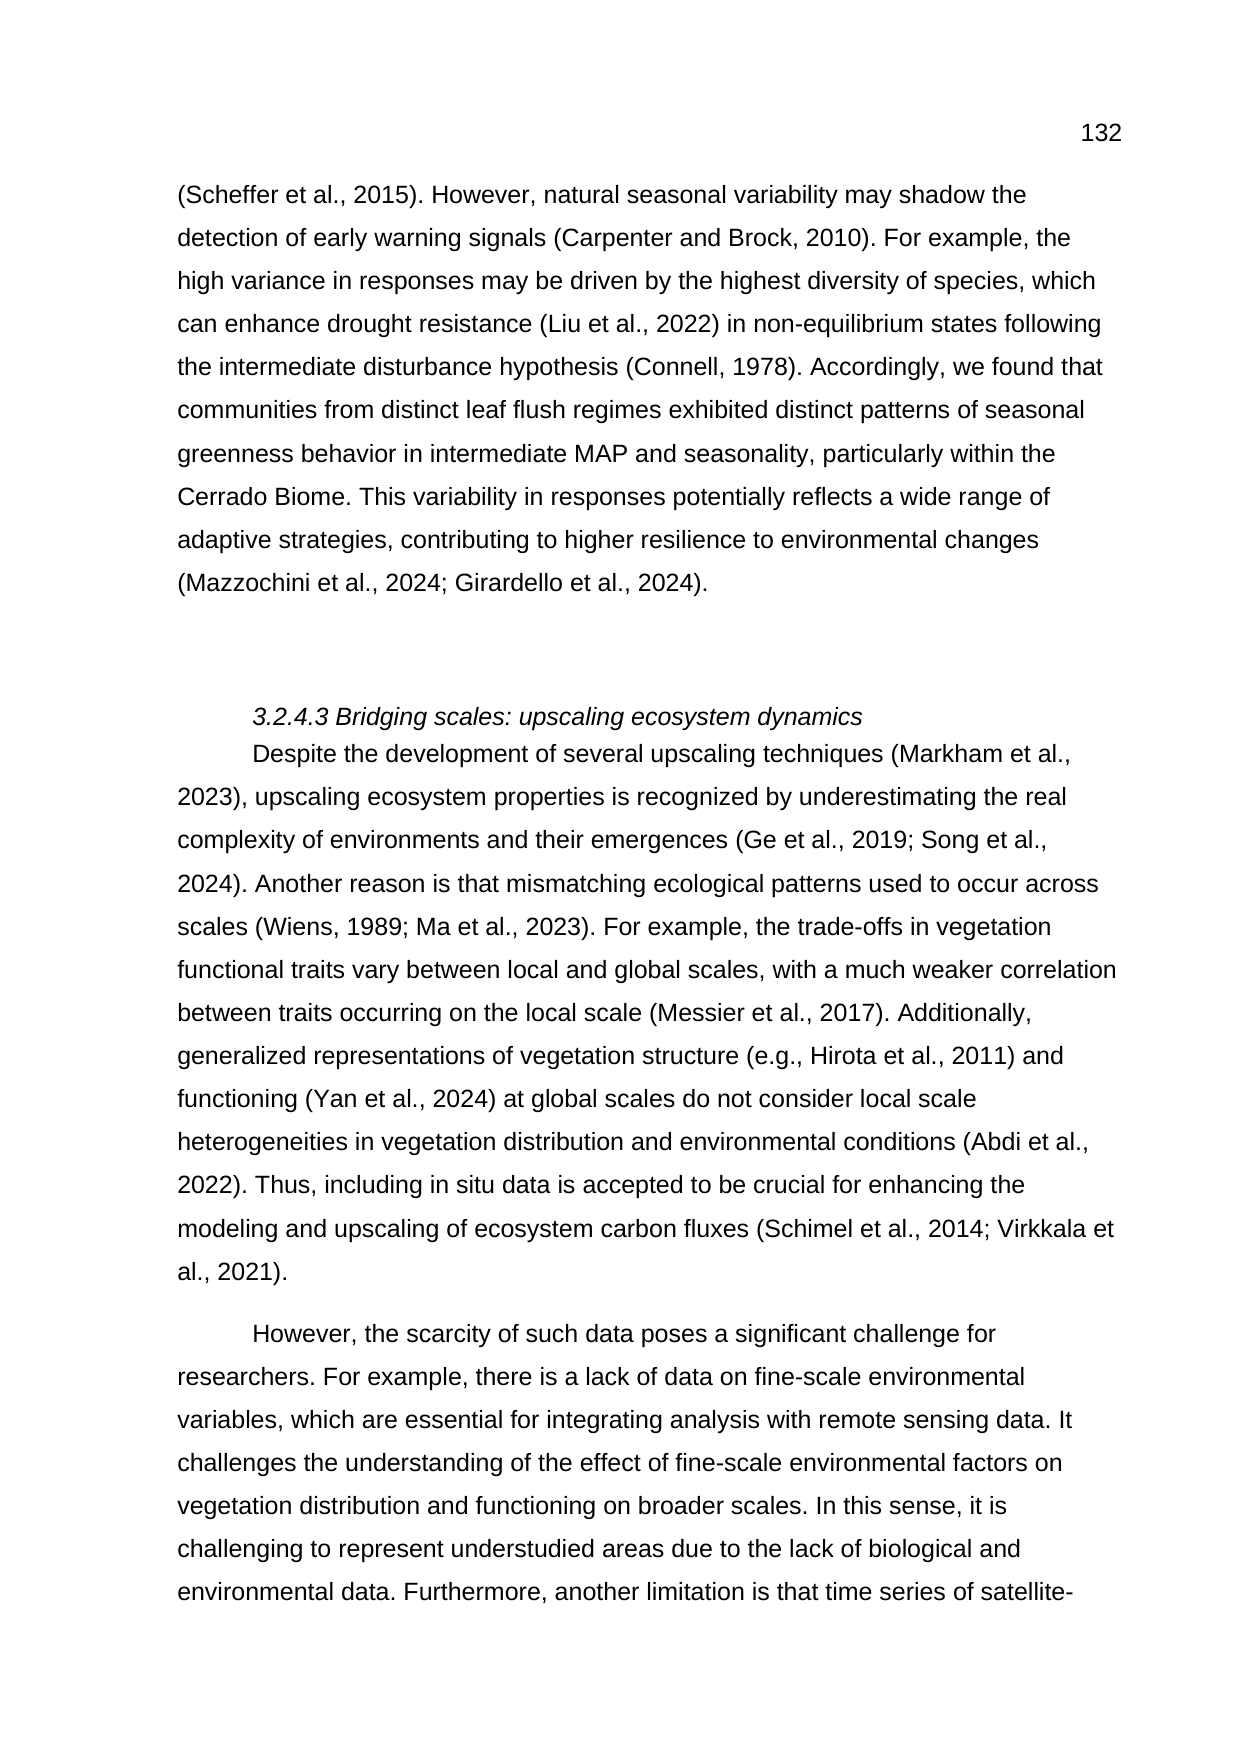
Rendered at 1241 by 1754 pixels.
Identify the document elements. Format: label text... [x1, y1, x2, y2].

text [177, 180, 1122, 597]
text Despite the development of several upscaling techniques (Markham et al., 2023), upscaling ecosystem properties is recognized by underestimating the real complexity of environments and their emergences (Ge et al., 2019; Song et al., 2024). Another reason is that mismatching ecological patterns used to occur across scales (Wiens, 1989; Ma et al., 2023). For example, the trade-offs in vegetation functional traits vary between local and global scales, with a much weaker correlation between traits occurring on the local scale (Messier et al., 2017). Additionally, generalized representations of vegetation structure (e.g., Hirota et al., 2011) and functioning (Yan et al., 2024) at global scales do not consider local scale heterogeneities in vegetation distribution and environmental conditions (Abdi et al., 2022). Thus, including in situ data is accepted to be crucial for enhancing the modeling and upscaling of ecosystem carbon fluxes (Schimel et al., 2014; Virkkala et al., 2021). [177, 739, 1122, 1286]
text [177, 1319, 1122, 1606]
subtitle 3.2.4.3 Bridging scales: upscaling ecosystem dynamics [177, 702, 1122, 731]
